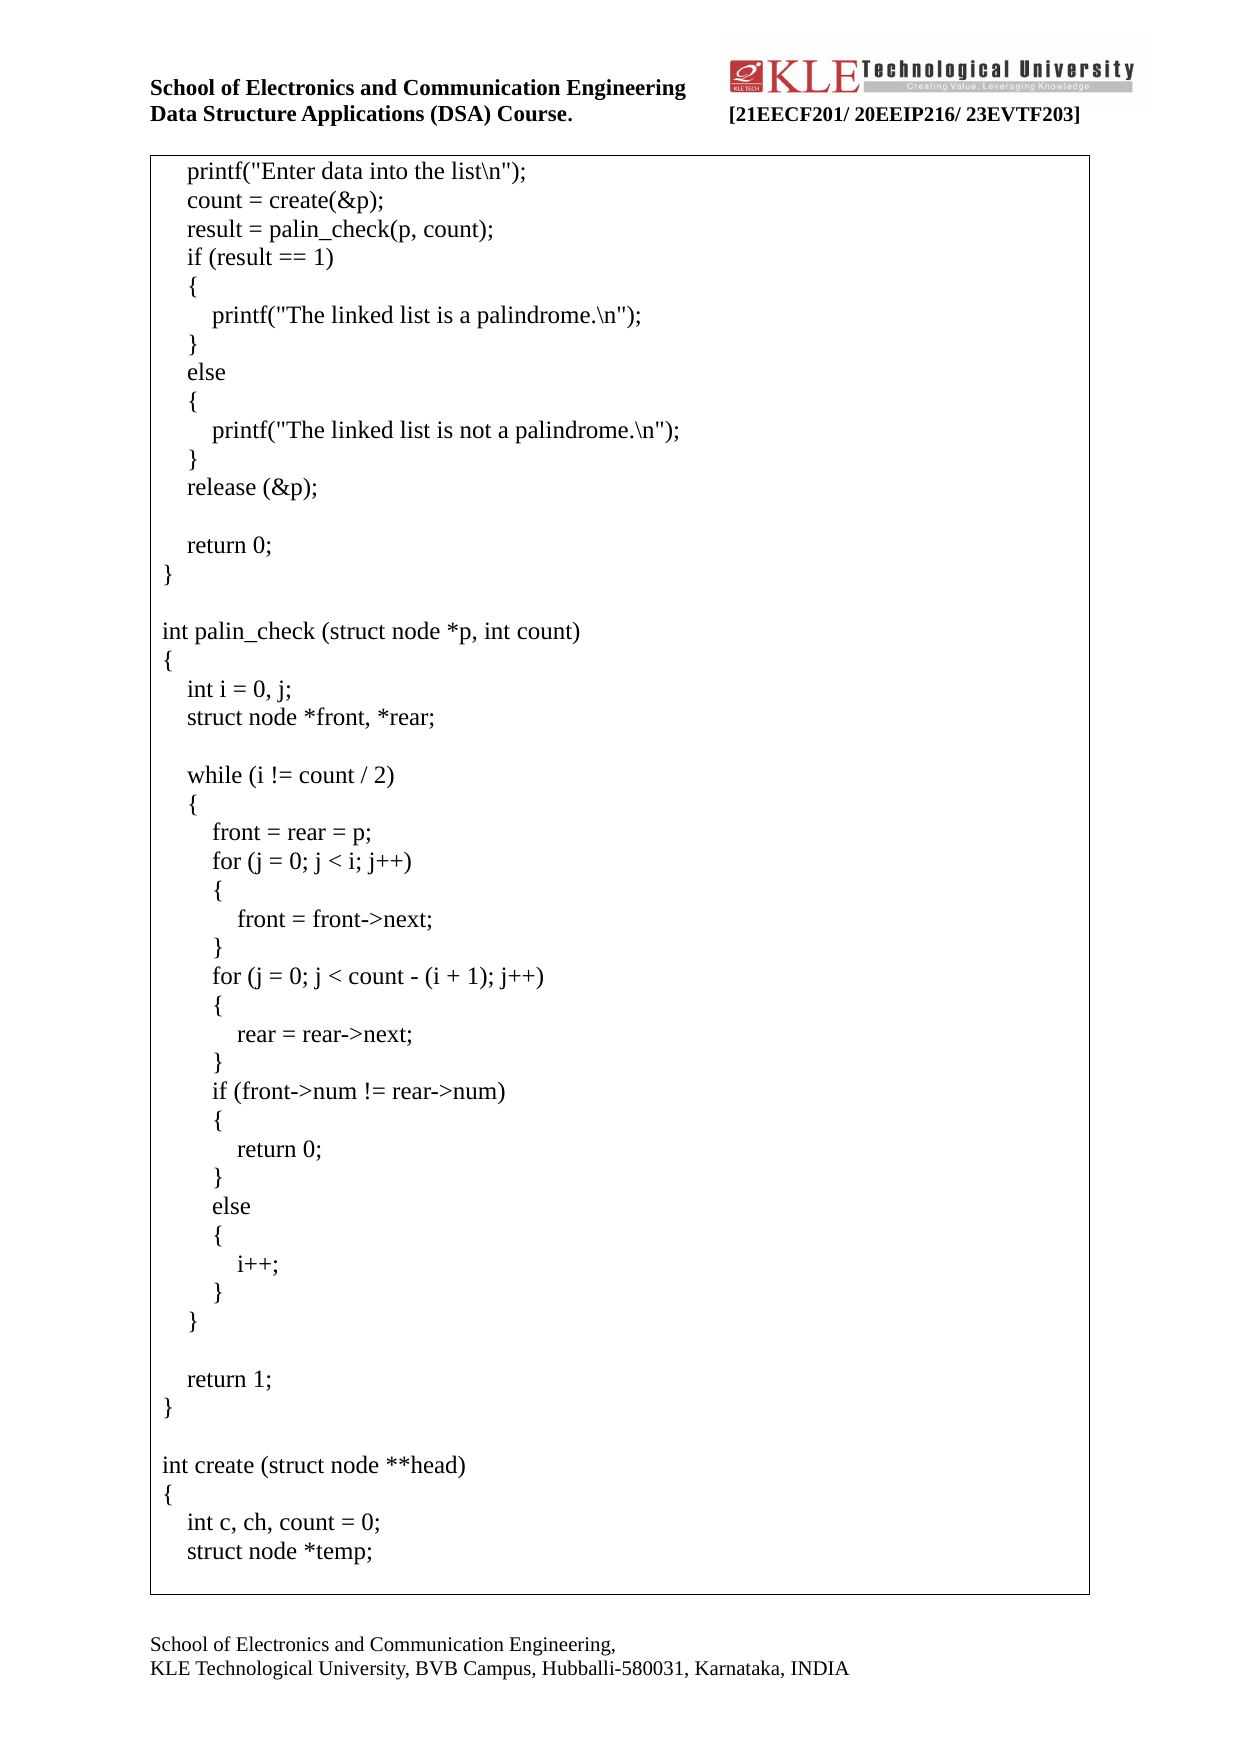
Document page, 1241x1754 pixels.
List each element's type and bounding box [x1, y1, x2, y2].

table_cell [151, 156, 1089, 1594]
picture [719, 32, 1151, 110]
